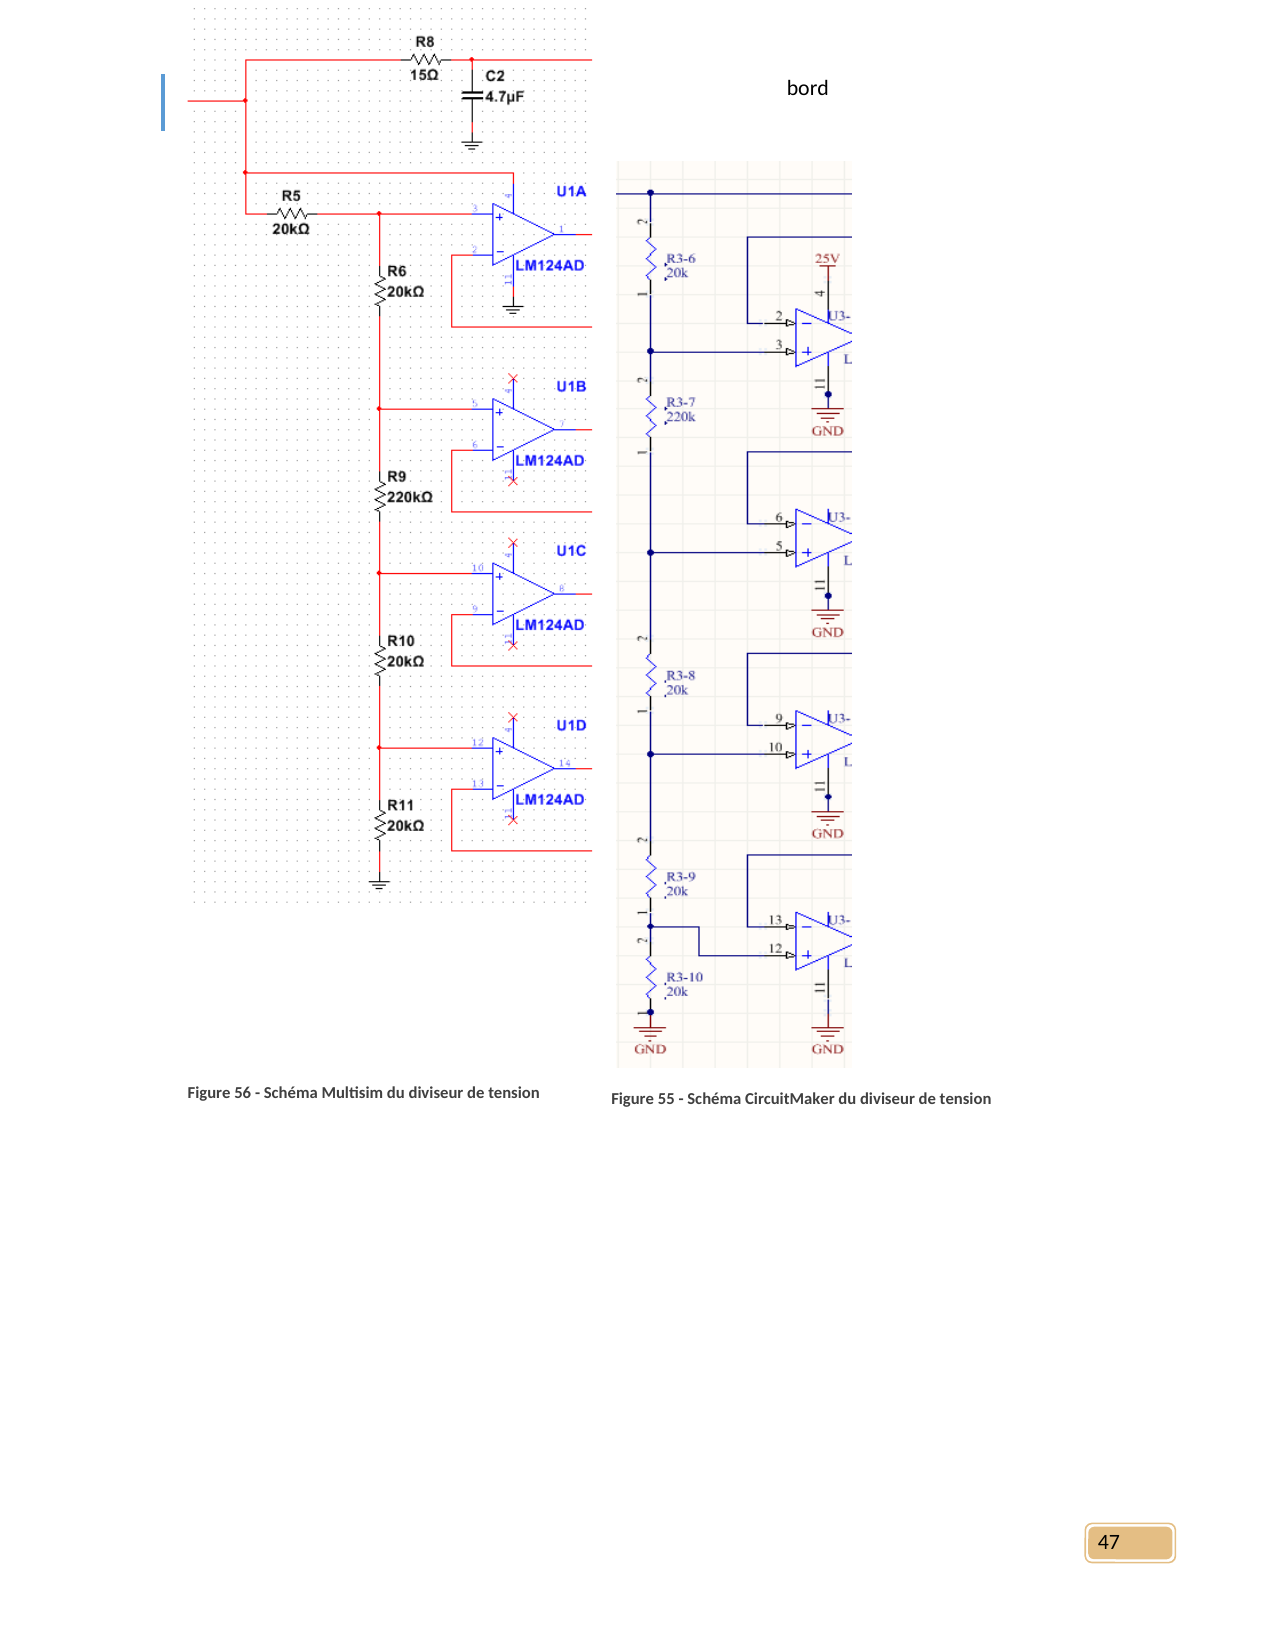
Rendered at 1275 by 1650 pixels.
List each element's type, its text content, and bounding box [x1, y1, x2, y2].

picture [616, 161, 852, 1068]
text Figure 55 - Schéma CircuitMaker du diviseur de tension [187, 1088, 1087, 1108]
picture [187, 0, 593, 912]
